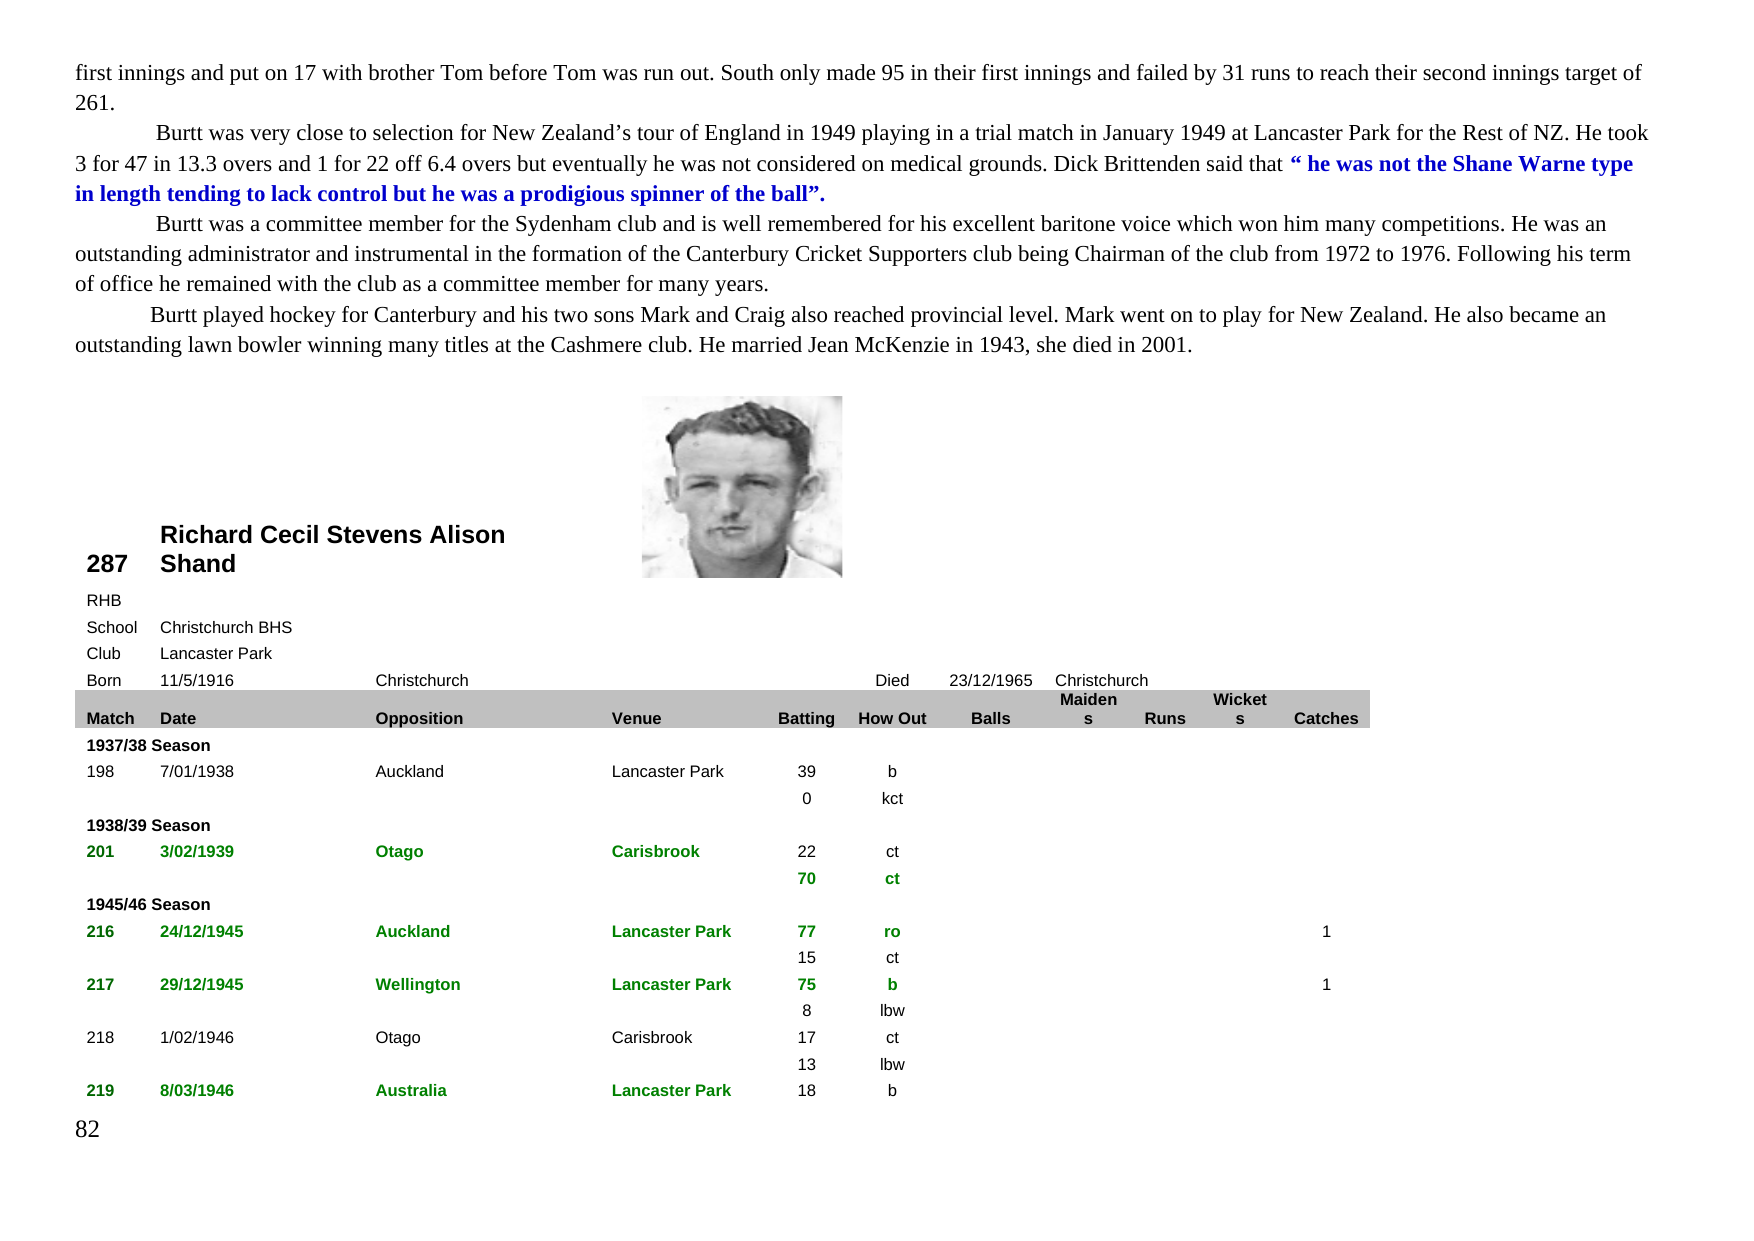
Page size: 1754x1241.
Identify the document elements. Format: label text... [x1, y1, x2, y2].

text Burtt was very close to selection for New Zealand’s tour of England in 1949 playing in a trial match in January 1949 at Lancaster Park for the Rest of NZ. He took 3 for 47 in 13.3 overs and 1 for 22 off 6.4 overs but eventually he was not considered on medical grounds. Dick Brittenden said that “ he was not the Shane Warne type in length tending to lack control but he was a prodigious spinner of the ball”. [75, 119, 1654, 206]
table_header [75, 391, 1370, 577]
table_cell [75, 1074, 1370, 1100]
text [75, 59, 1654, 116]
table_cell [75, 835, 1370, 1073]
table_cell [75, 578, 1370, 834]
text Burtt was a committee member for the Sydenham club and is well remembered for his excellent baritone voice which won him many competitions. He was an outstanding administrator and instrumental in the formation of the Canterbury Cricket Supporters club being Chairman of the club from 1972 to 1976. Following his term of office he remained with the club as a committee member for many years. [75, 210, 1654, 297]
text Burtt played hockey for Canterbury and his two sons Mark and Craig also reached provincial level. Mark went on to play for New Zealand. He also became an outstanding lawn bowler winning many titles at the Cashmere club. He married Jean McKenzie in 1943, she died in 2001. [75, 301, 1654, 357]
picture [641, 396, 843, 578]
